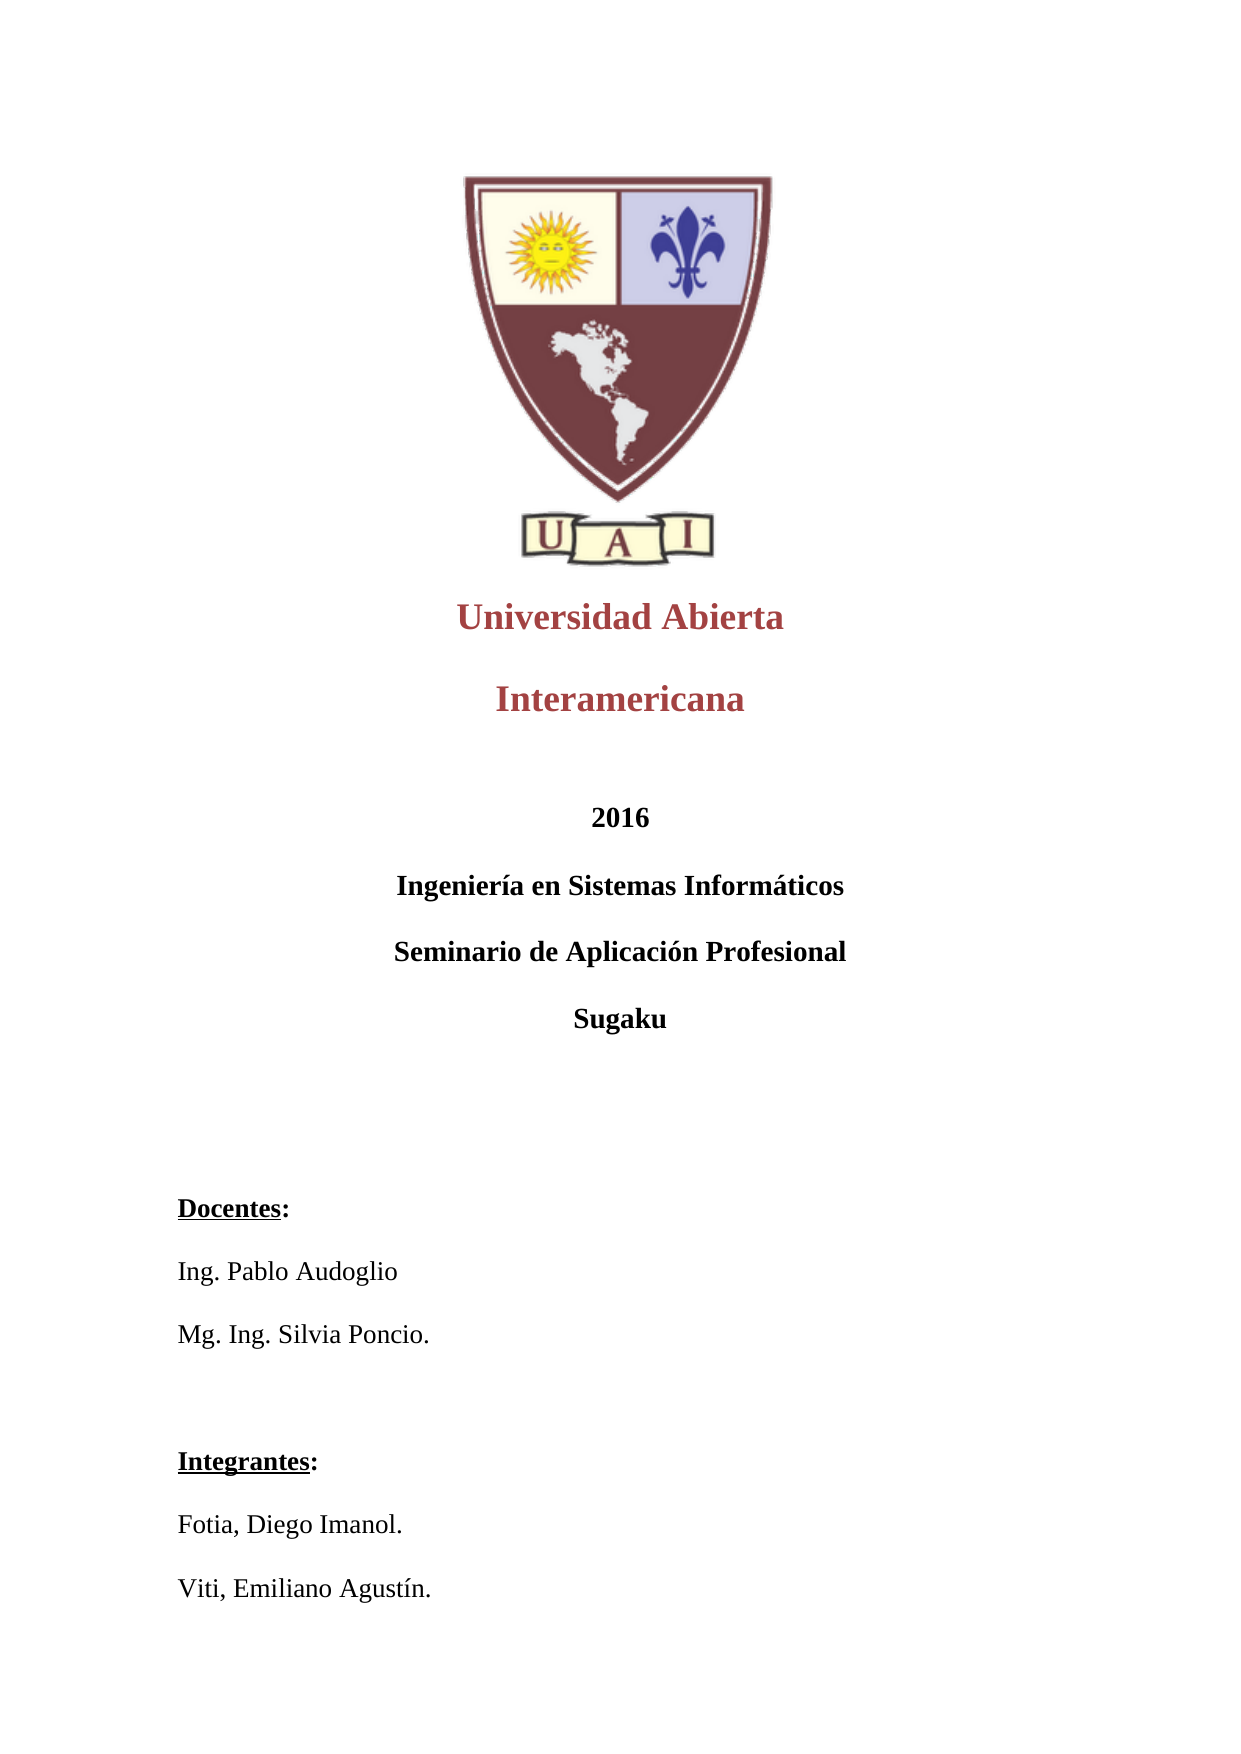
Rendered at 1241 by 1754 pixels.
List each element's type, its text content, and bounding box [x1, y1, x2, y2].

text 2016 [177, 801, 1063, 834]
text Sugaku [177, 1002, 1063, 1035]
text Fotia, Diego Imanol. [177, 1508, 1063, 1539]
text Viti, Emiliano Agustín. [177, 1572, 1063, 1603]
text Docentes: [177, 1192, 1063, 1223]
picture [395, 147, 845, 581]
text Ingeniería en Sistemas Informáticos [177, 868, 1063, 901]
text Integrantes: [177, 1445, 1063, 1476]
text Ing. Pablo Audoglio [177, 1255, 1063, 1286]
text Universidad Abierta [177, 595, 1063, 638]
text Seminario de Aplicación Profesional [177, 934, 1063, 968]
text Mg. Ing. Silvia Poncio. [177, 1318, 1063, 1349]
text Interamericana [177, 676, 1063, 719]
